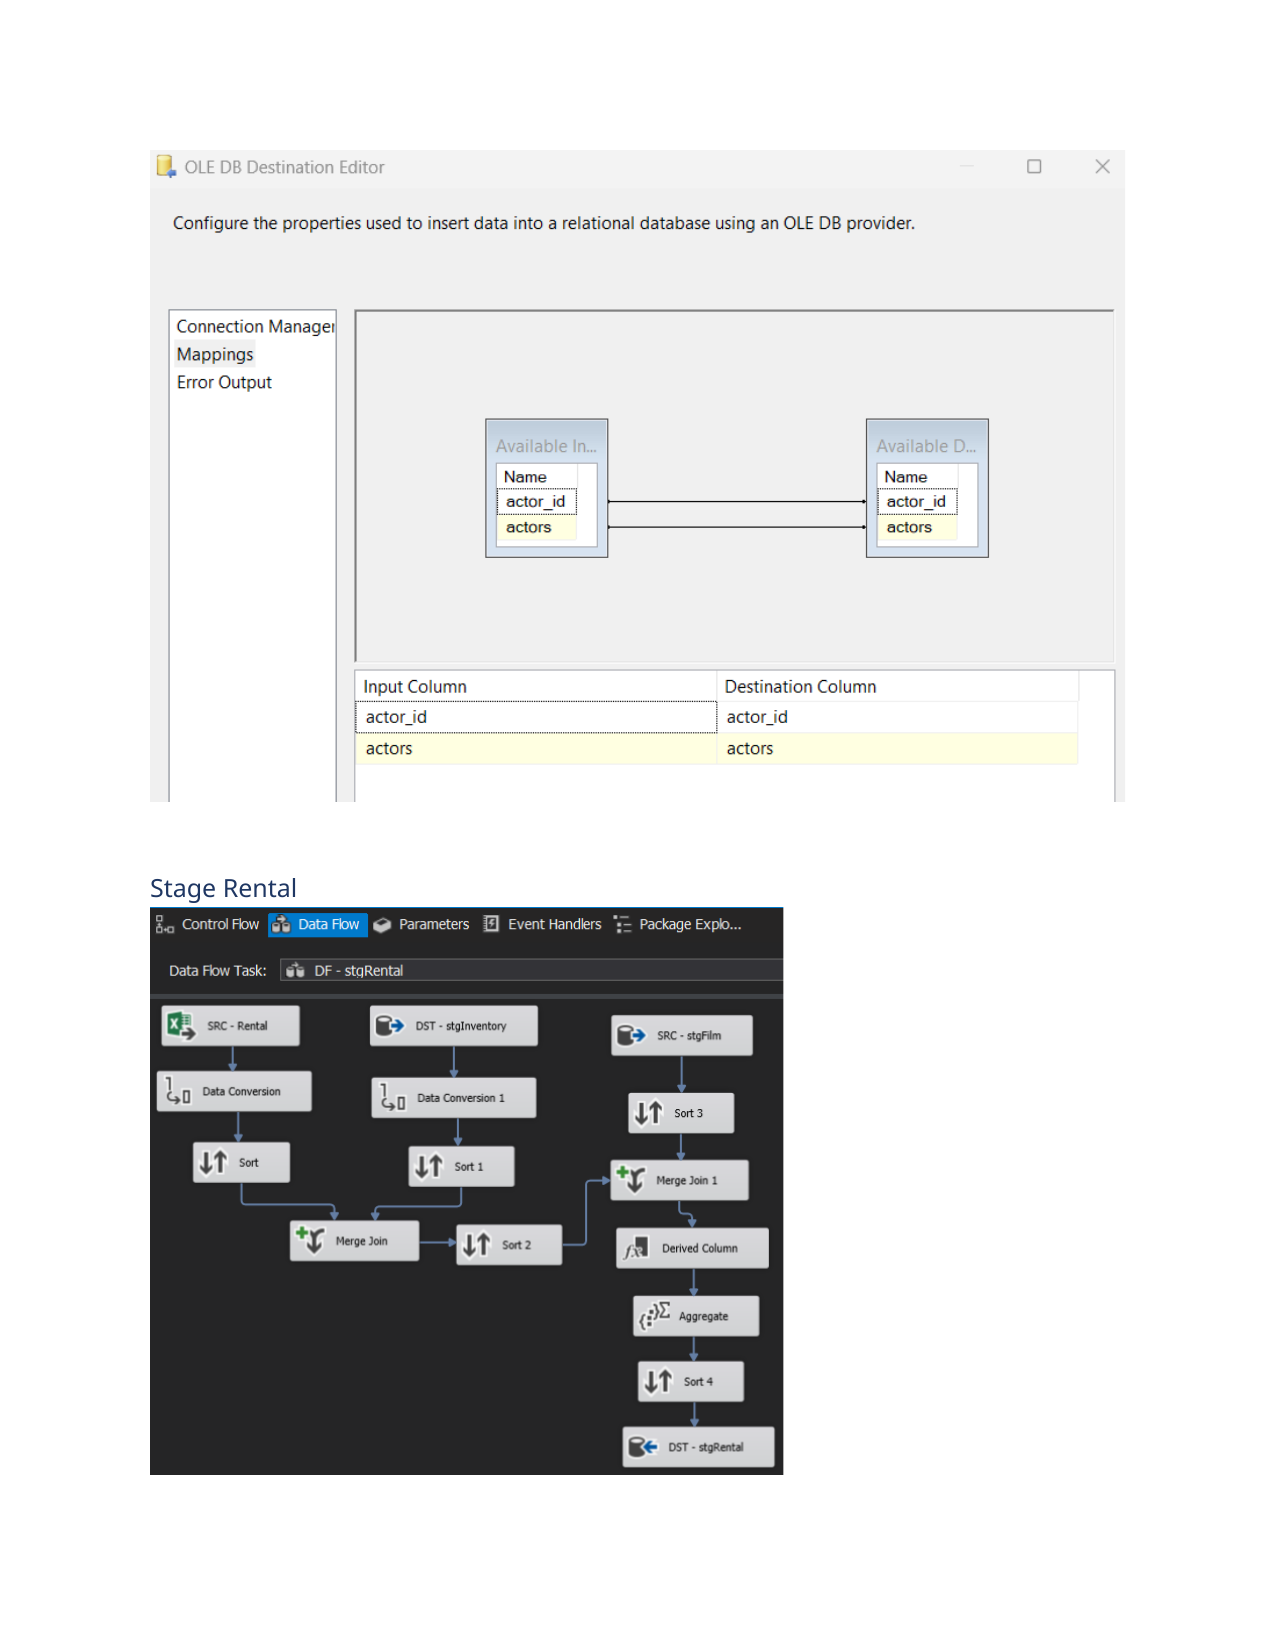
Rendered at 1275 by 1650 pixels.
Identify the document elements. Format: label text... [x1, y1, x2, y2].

picture [150, 150, 1125, 802]
picture [150, 907, 784, 1475]
subtitle Stage Rental [150, 871, 1125, 905]
